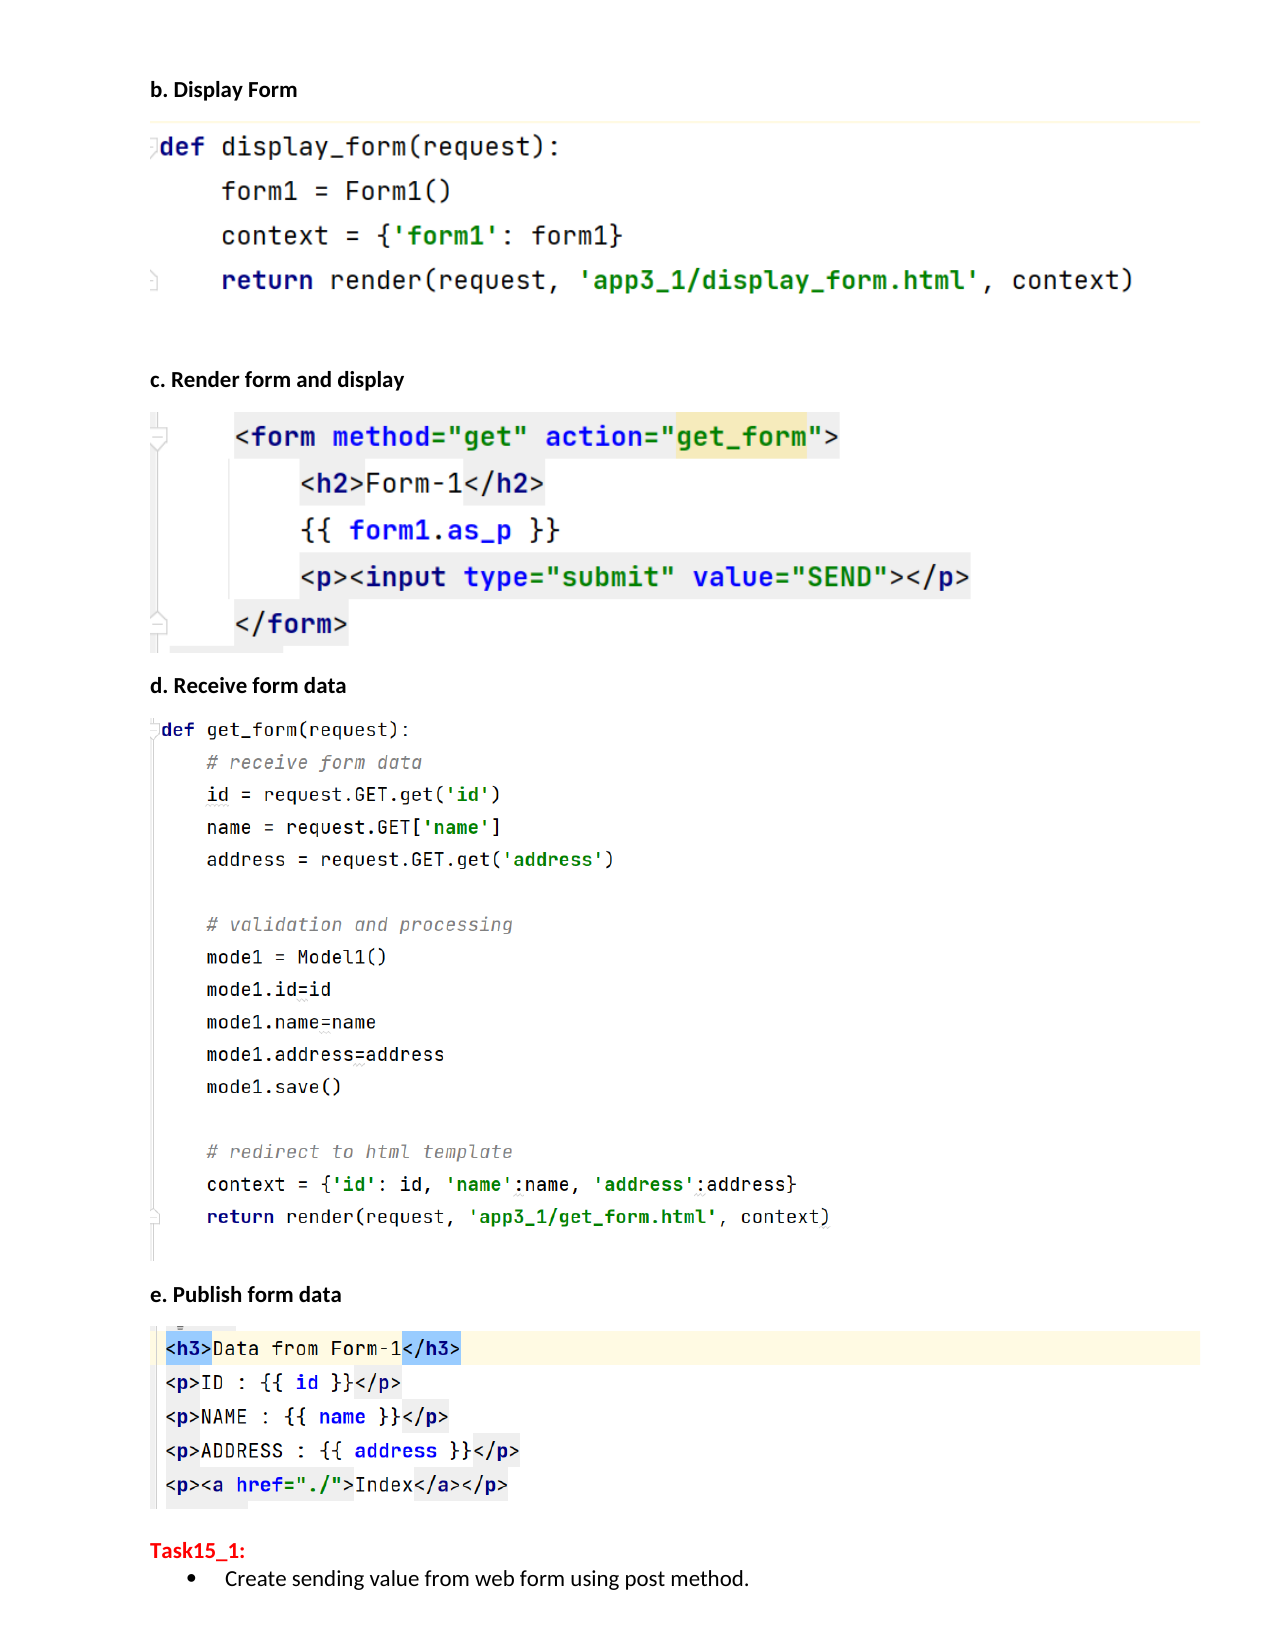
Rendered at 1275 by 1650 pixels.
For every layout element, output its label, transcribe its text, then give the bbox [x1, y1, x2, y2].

picture [150, 1326, 1200, 1509]
picture [150, 412, 1200, 653]
list Create sending value from web form using post method. [187, 1564, 1200, 1592]
text d. Receive form data [150, 672, 1200, 700]
picture [150, 121, 1200, 347]
text e. Publish form data [150, 1280, 1200, 1308]
text Task15_1: [150, 1536, 1200, 1564]
picture [150, 718, 1200, 1261]
text b. Display Form [150, 75, 1200, 103]
text c. Render form and display [150, 365, 1200, 393]
